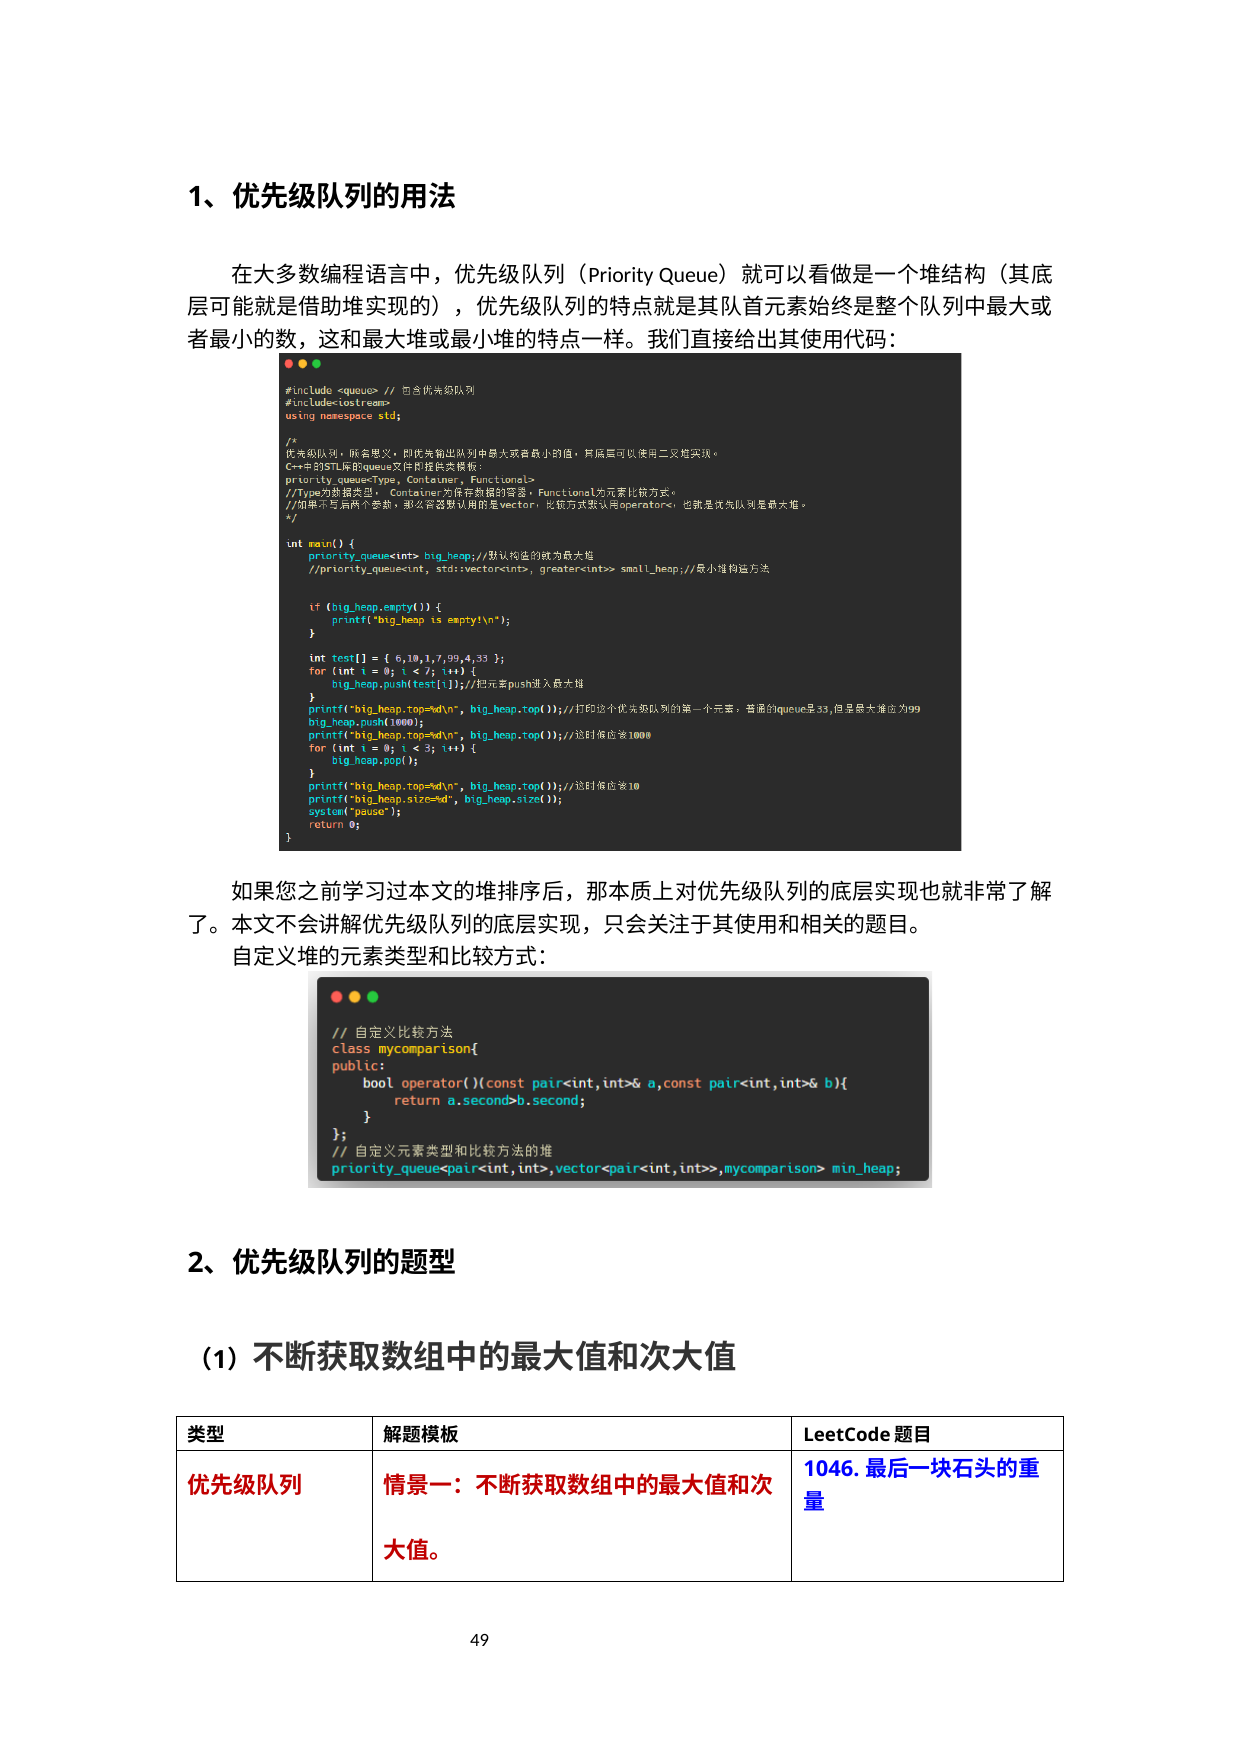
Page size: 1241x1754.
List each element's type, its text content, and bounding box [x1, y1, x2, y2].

table_cell 1046. 最后一块石头的重量 [792, 1451, 1063, 1581]
subtitle 2、优先级队列的题型 [187, 1228, 1053, 1293]
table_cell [373, 1451, 791, 1581]
list 自定义堆的元素类型和比较方式： [187, 939, 1053, 971]
subtitle （1）不断获取数组中的最大值和次大值 [187, 1322, 1053, 1387]
table_header 解题模板 [373, 1417, 791, 1450]
subtitle 1、优先级队列的用法 [187, 162, 1053, 227]
table_cell 优先级队列 [177, 1451, 372, 1581]
picture [308, 971, 933, 1188]
picture [279, 353, 962, 851]
table_header 类型 [177, 1417, 372, 1450]
list 如果您之前学习过本文的堆排序后，那本质上对优先级队列的底层实现也就非常了解了。本文不会讲解优先级队列的底层实现，只会关注于其使用和相关的题目。 [187, 874, 1053, 939]
table_header LeetCode题目 [792, 1417, 1063, 1450]
list 在大多数编程语言中，优先级队列（Priority Queue）就可以看做是一个堆结构（其底层可能就是借助堆实现的），优先级队列的特点就是其队首元素始终是整个队列中最大或者最小的数，这和最大堆或最小堆的特点一样。我们直接给出其使用代码： [187, 256, 1053, 354]
